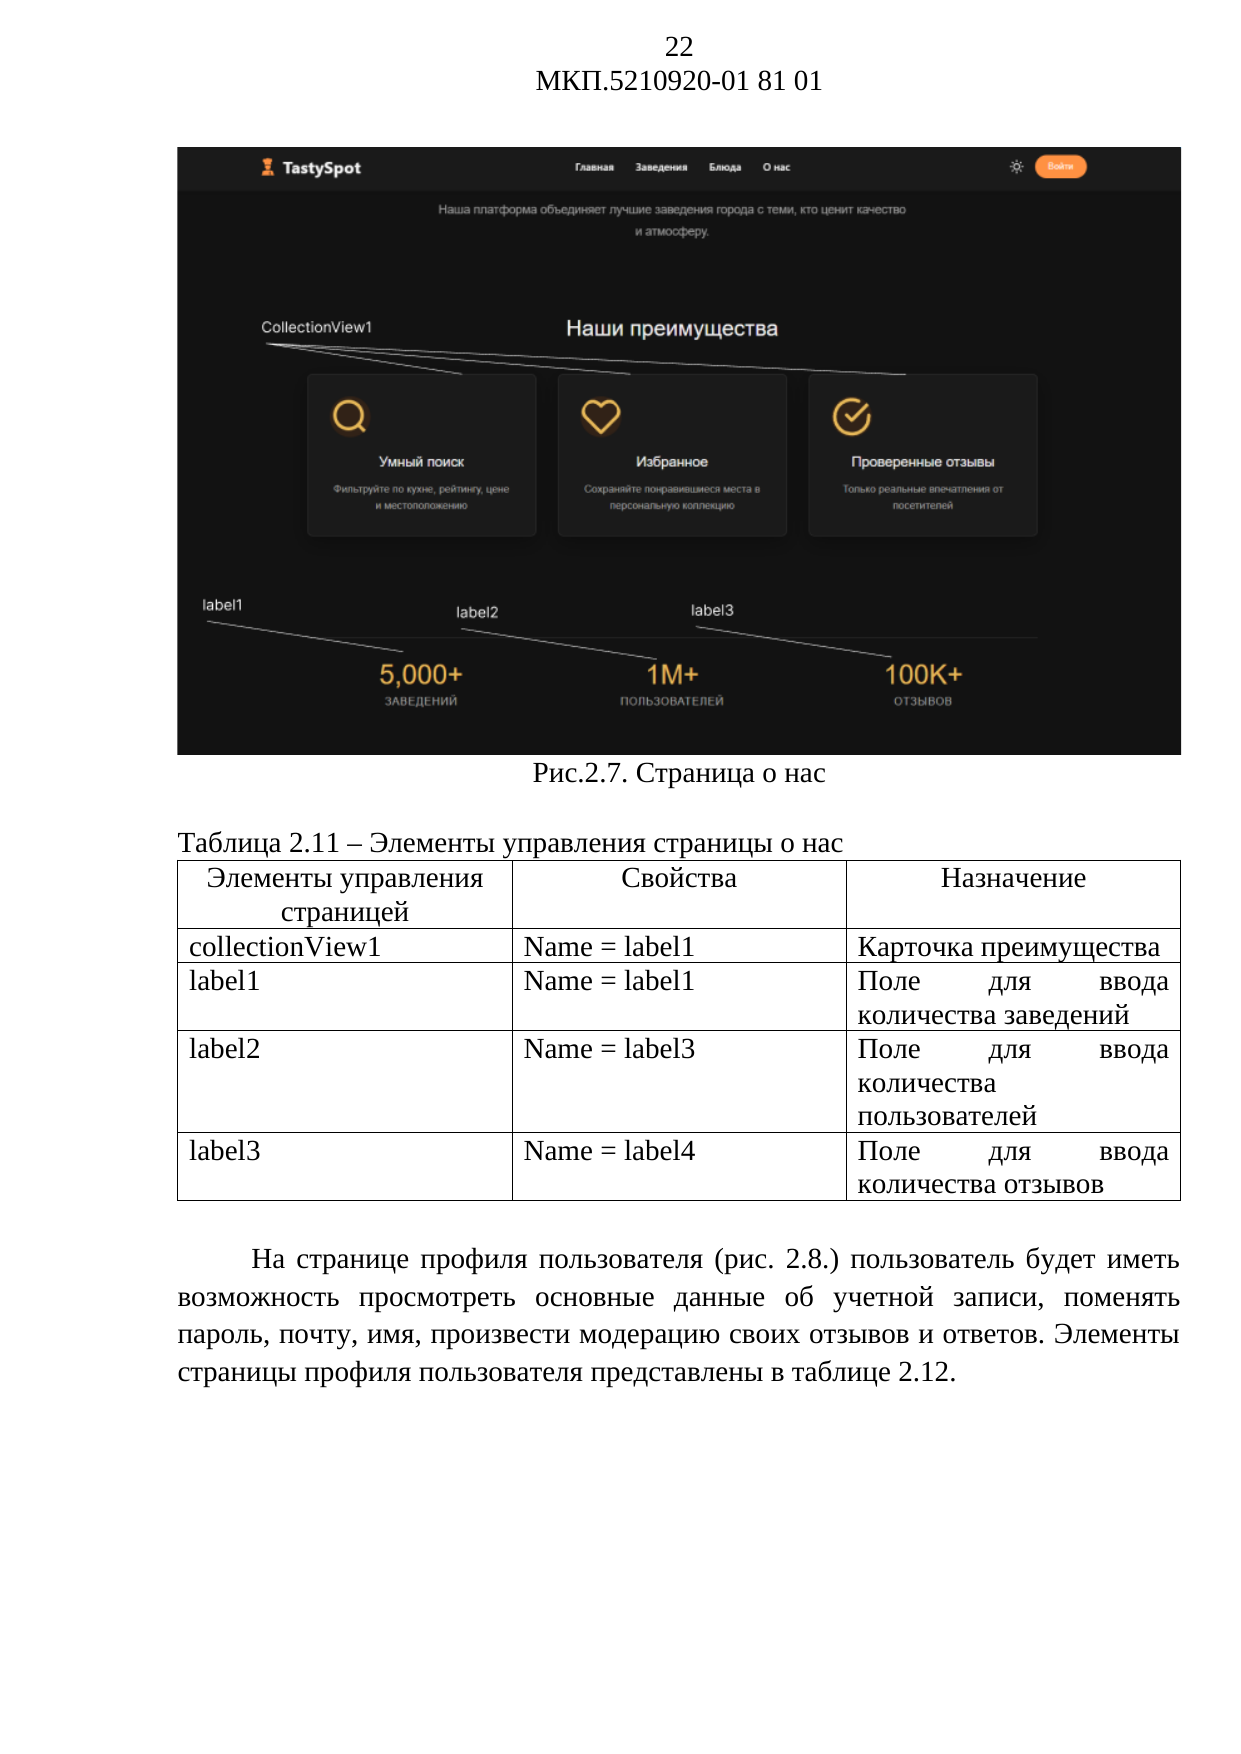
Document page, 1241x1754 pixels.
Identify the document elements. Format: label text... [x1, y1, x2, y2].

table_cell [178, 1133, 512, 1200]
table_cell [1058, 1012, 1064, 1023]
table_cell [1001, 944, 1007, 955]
text Таблица 2.11 – Элементы управления страницы о нас [177, 822, 1181, 859]
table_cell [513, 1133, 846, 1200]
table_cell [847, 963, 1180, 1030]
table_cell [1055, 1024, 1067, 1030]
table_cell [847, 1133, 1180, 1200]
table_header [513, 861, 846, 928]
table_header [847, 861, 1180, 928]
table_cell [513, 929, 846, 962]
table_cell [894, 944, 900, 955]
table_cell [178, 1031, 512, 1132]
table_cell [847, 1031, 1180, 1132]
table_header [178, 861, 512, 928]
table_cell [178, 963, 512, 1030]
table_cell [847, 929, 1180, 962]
text На странице профиля пользователя (рис. 2.8.) пользователь будет иметь возможность просмотреть основные данные об учетной записи, поменять пароль, почту, имя, произвести модерацию своих отзывов и ответов. Элементы страницы профиля пользователя представлены в таблице 2.12. [177, 1239, 1181, 1389]
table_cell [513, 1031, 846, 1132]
text Рис.2.7. Страница о нас [177, 755, 1181, 788]
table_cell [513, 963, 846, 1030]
picture [177, 147, 1182, 755]
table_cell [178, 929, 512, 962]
